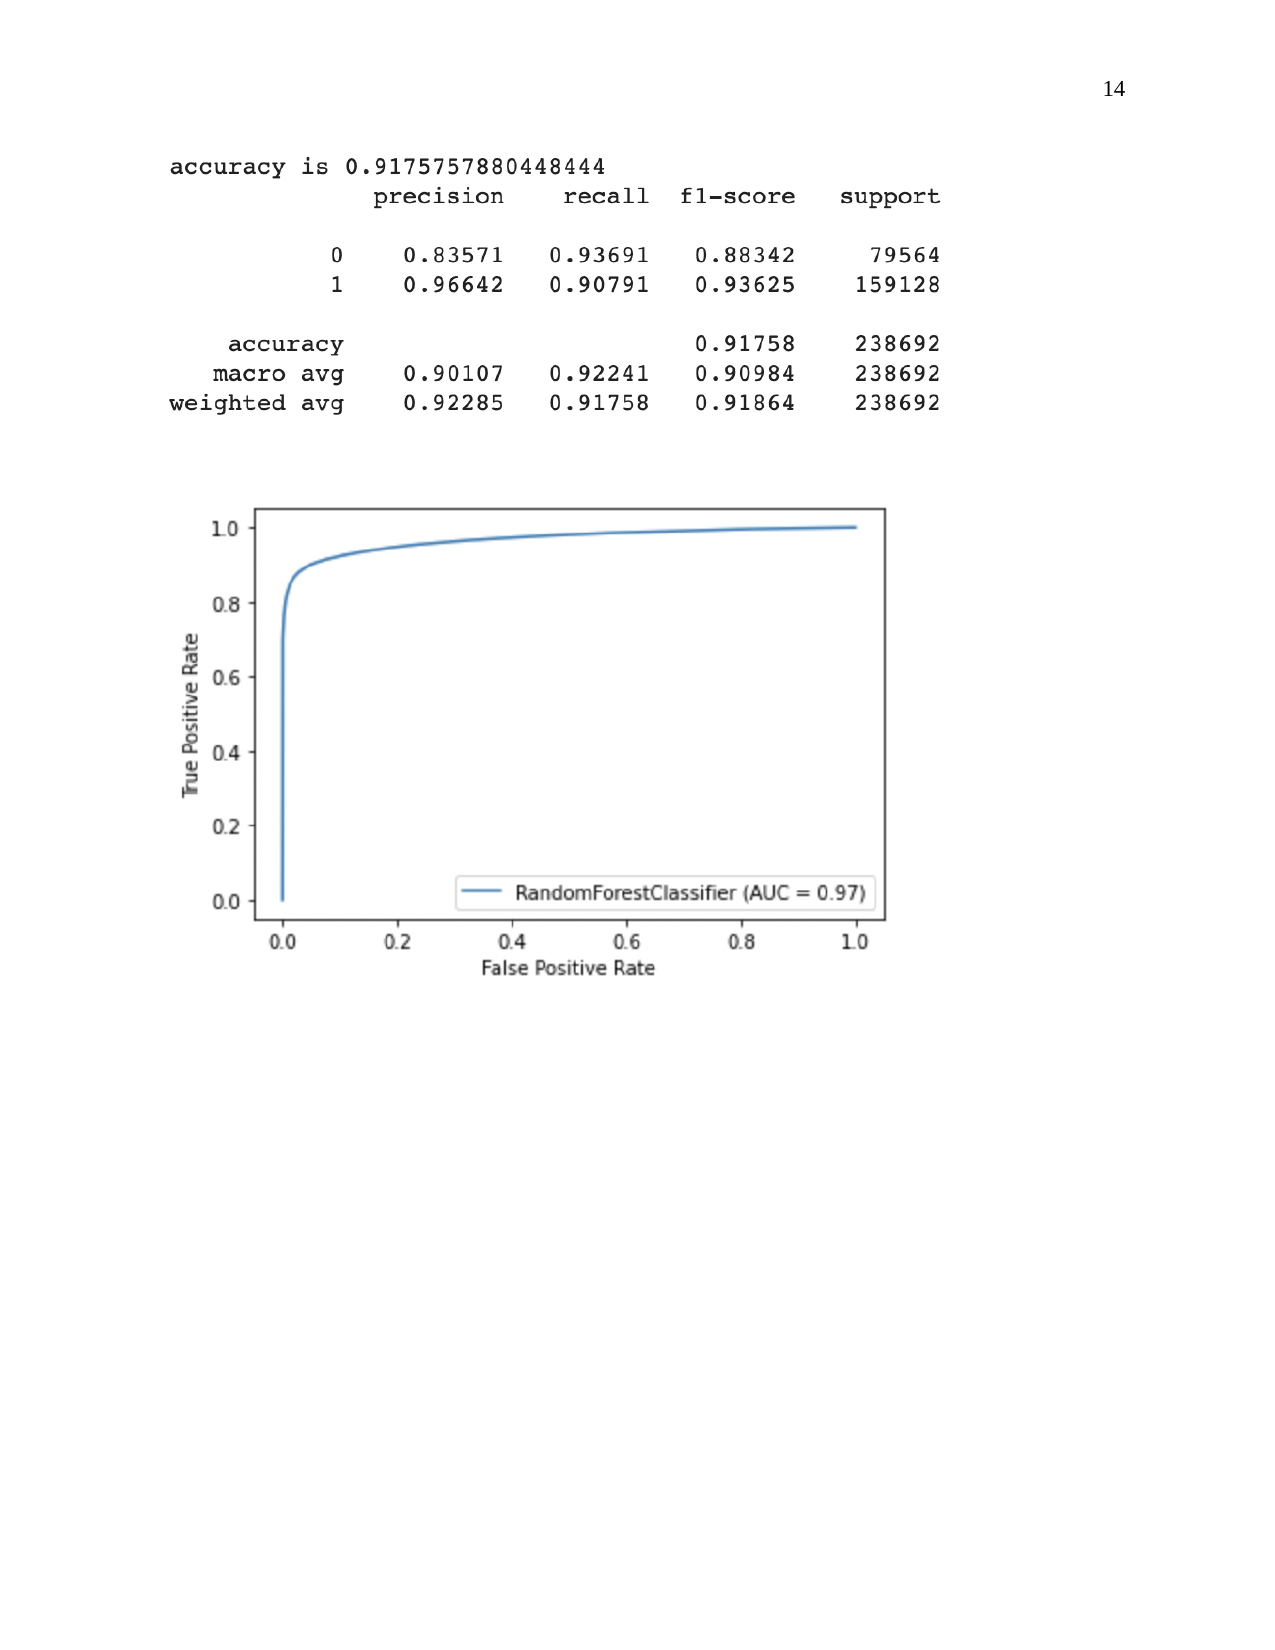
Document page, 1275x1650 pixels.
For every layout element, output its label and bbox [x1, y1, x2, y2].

picture [150, 150, 1125, 441]
picture [150, 485, 1125, 988]
